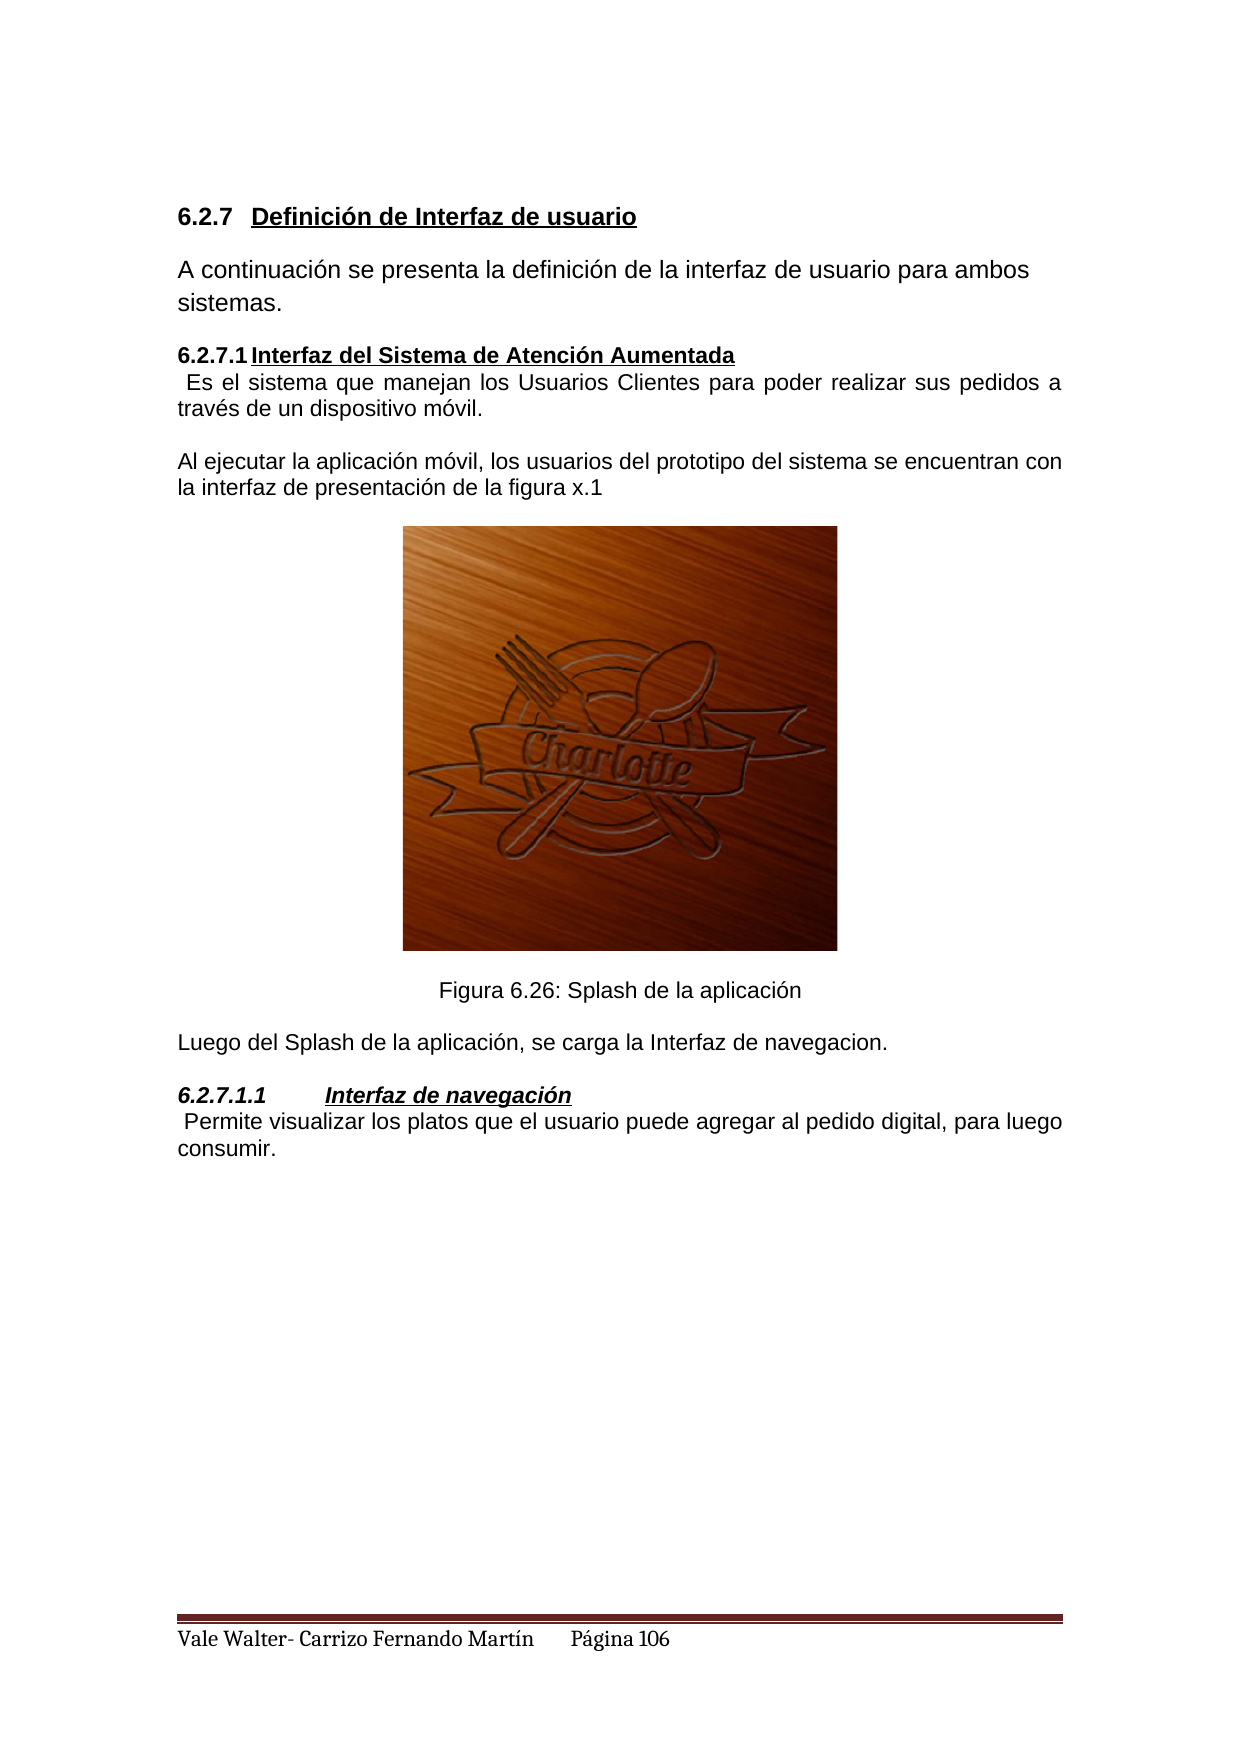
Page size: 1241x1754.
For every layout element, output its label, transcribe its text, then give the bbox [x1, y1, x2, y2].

text Es el sistema que manejan los Usuarios Clientes para poder realizar sus pedidos a través de un dispositivo móvil. [177, 368, 1063, 421]
list Interfaz del Sistema de Atención Aumentada [177, 342, 1063, 368]
text Luego del Splash de la aplicación, se carga la Interfaz de navegacion. [177, 1029, 1063, 1056]
text Al ejecutar la aplicación móvil, los usuarios del prototipo del sistema se encuentran con la interfaz de presentación de la figura x.1 [177, 448, 1063, 500]
text Figura 6.26: Splash de la aplicación [177, 977, 1063, 1003]
list Definición de Interfaz de usuario [177, 201, 1063, 230]
text Permite visualizar los platos que el usuario puede agregar al pedido digital, para luego consumir. [177, 1108, 1063, 1161]
text A continuación se presenta la definición de la interfaz de usuario para ambos sistemas. [177, 255, 1063, 317]
list Interfaz de navegación [177, 1082, 1063, 1108]
picture [402, 526, 838, 951]
